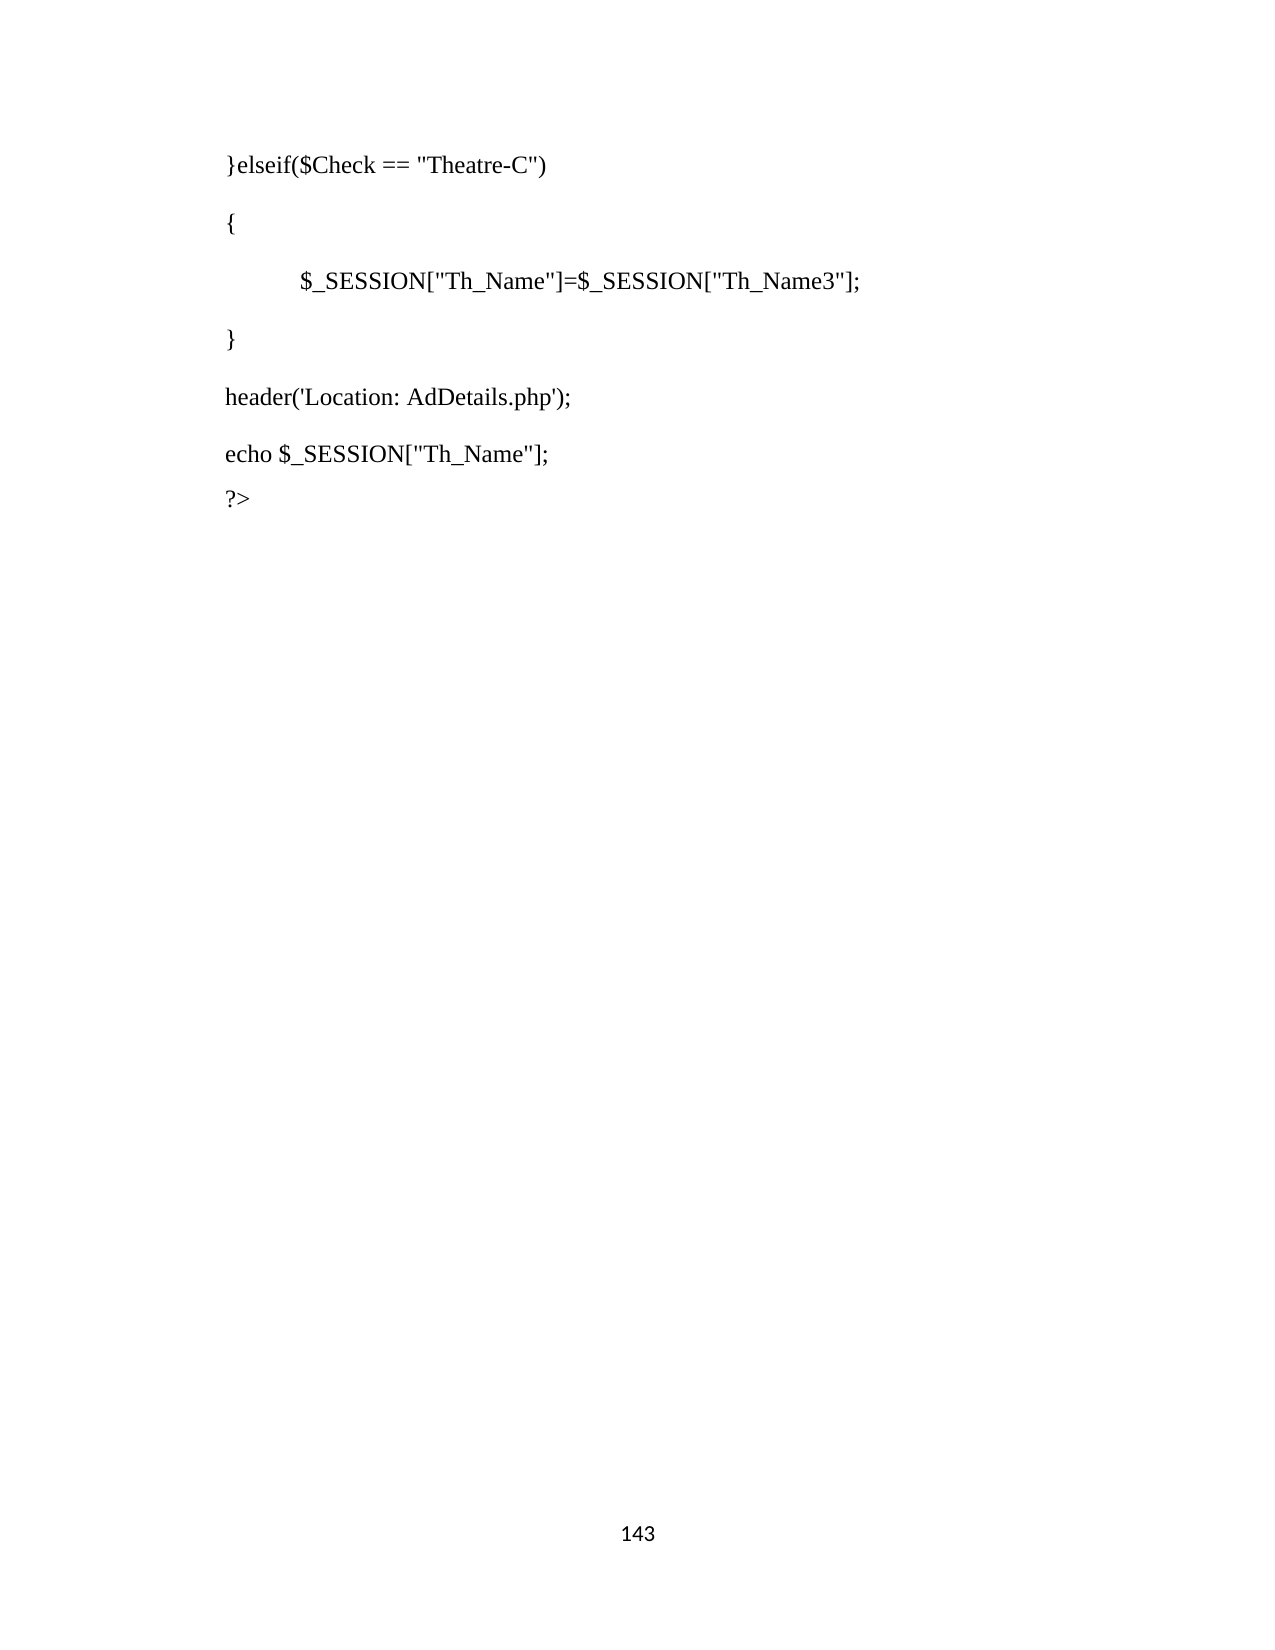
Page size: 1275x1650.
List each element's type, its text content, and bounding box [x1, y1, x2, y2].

text $_SESSION["Th_Name"]=$_SESSION["Th_Name3"]; [150, 266, 1125, 294]
text { [150, 208, 1125, 237]
text header('Location: AdDetails.php'); [150, 382, 1125, 410]
text }elseif($Check == "Theatre-C") [150, 150, 1125, 179]
text ?> [150, 484, 1125, 513]
text } [150, 324, 1125, 352]
text echo $_SESSION["Th_Name"]; [150, 439, 1125, 468]
